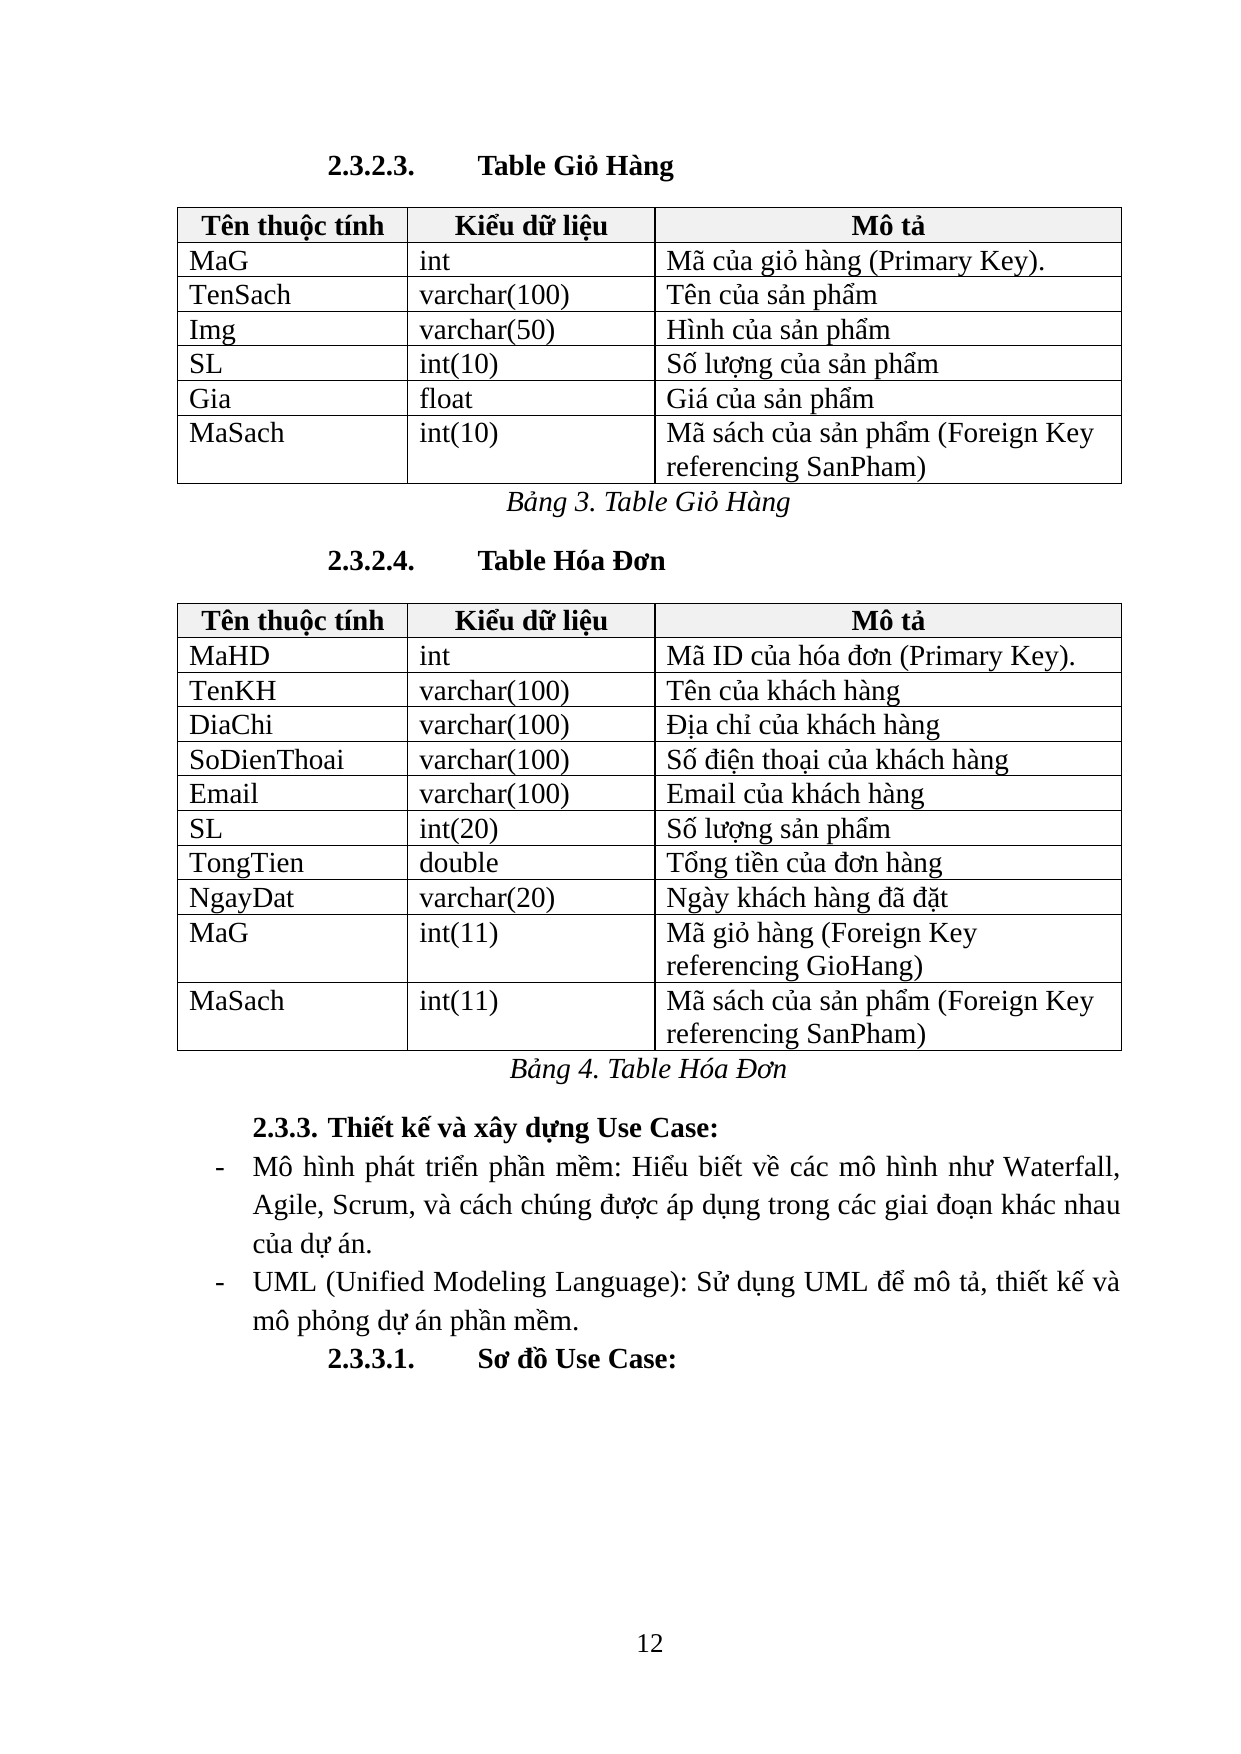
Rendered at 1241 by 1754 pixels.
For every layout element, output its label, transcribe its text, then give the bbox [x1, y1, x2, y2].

list UML (Unified Modeling Language): Sử dụng UML để mô tả, thiết kế và mô phỏng dự án phần mềm. [215, 1264, 1122, 1337]
text Bảng 3. Table Giỏ Hàng [177, 484, 1122, 517]
table_cell TongTien [178, 846, 407, 879]
table_cell MaG [178, 915, 407, 982]
table_cell TenSach [178, 277, 407, 311]
table_cell Mã sách của sản phẩm (Foreign Key referencing SanPham) [656, 983, 1121, 1050]
table_header Mô tả [656, 604, 1121, 637]
table_cell SL [178, 346, 407, 380]
table_cell Tên của sản phẩm [656, 277, 1121, 311]
table_header Mô tả [656, 208, 1121, 242]
table_cell int(10) [408, 416, 654, 483]
table_cell varchar(100) [408, 776, 654, 810]
table_header Kiểu dữ liệu [408, 604, 654, 637]
table_cell int [408, 243, 654, 276]
table_cell Gia [178, 381, 407, 414]
table_cell Hình của sản phẩm [656, 312, 1121, 345]
table_cell varchar(100) [408, 742, 654, 775]
table_cell Tổng tiền của đơn hàng [656, 846, 1121, 879]
table_cell SL [178, 811, 407, 844]
table_cell SoDienThoai [178, 742, 407, 775]
table_cell varchar(50) [408, 312, 654, 345]
table_cell MaSach [178, 416, 407, 483]
table_cell int(20) [408, 811, 654, 844]
table_cell double [408, 846, 654, 879]
table_header Tên thuộc tính [178, 208, 407, 242]
table_cell Email [178, 776, 407, 810]
table_cell int(10) [408, 346, 654, 380]
table_cell varchar(100) [408, 277, 654, 311]
list Sơ đồ Use Case: [327, 1342, 1122, 1375]
table_cell Tên của khách hàng [656, 673, 1121, 706]
table_cell int(11) [408, 983, 654, 1050]
table_cell DiaChi [178, 707, 407, 741]
table_cell MaHD [178, 638, 407, 672]
table_cell Giá của sản phẩm [656, 381, 1121, 414]
table_cell Mã ID của hóa đơn (Primary Key). [656, 638, 1121, 672]
table_cell Mã giỏ hàng (Foreign Key referencing GioHang) [656, 915, 1121, 982]
list Mô hình phát triển phần mềm: Hiểu biết về các mô hình như Waterfall, Agile, Scrum, và cách chúng được áp dụng trong các giai đoạn khác nhau của dự án. [215, 1149, 1122, 1259]
table_cell Địa chỉ của khách hàng [656, 707, 1121, 741]
list Table Giỏ Hàng [327, 148, 1122, 181]
list Table Hóa Đơn [327, 543, 1122, 577]
table_header Tên thuộc tính [178, 604, 407, 637]
table_cell MaSach [178, 983, 407, 1050]
table_cell int [408, 638, 654, 672]
table_cell Mã của giỏ hàng (Primary Key). [656, 243, 1121, 276]
table_cell Số lượng của sản phẩm [656, 346, 1121, 380]
table_cell Ngày khách hàng đã đặt [656, 880, 1121, 914]
table_cell TenKH [178, 673, 407, 706]
table_header Kiểu dữ liệu [408, 208, 654, 242]
table_cell int(11) [408, 915, 654, 982]
text Bảng 4. Table Hóa Đơn [177, 1051, 1122, 1084]
table_cell Email của khách hàng [656, 776, 1121, 810]
table_cell Img [178, 312, 407, 345]
table_cell Số điện thoại của khách hàng [656, 742, 1121, 775]
table_cell Số lượng sản phẩm [656, 811, 1121, 844]
table_cell NgayDat [178, 880, 407, 914]
table_cell varchar(20) [408, 880, 654, 914]
table_cell varchar(100) [408, 707, 654, 741]
table_cell MaG [178, 243, 407, 276]
table_cell float [408, 381, 654, 414]
list Thiết kế và xây dựng Use Case: [252, 1110, 1122, 1144]
table_cell Mã sách của sản phẩm (Foreign Key referencing SanPham) [656, 416, 1121, 483]
table_cell varchar(100) [408, 673, 654, 706]
